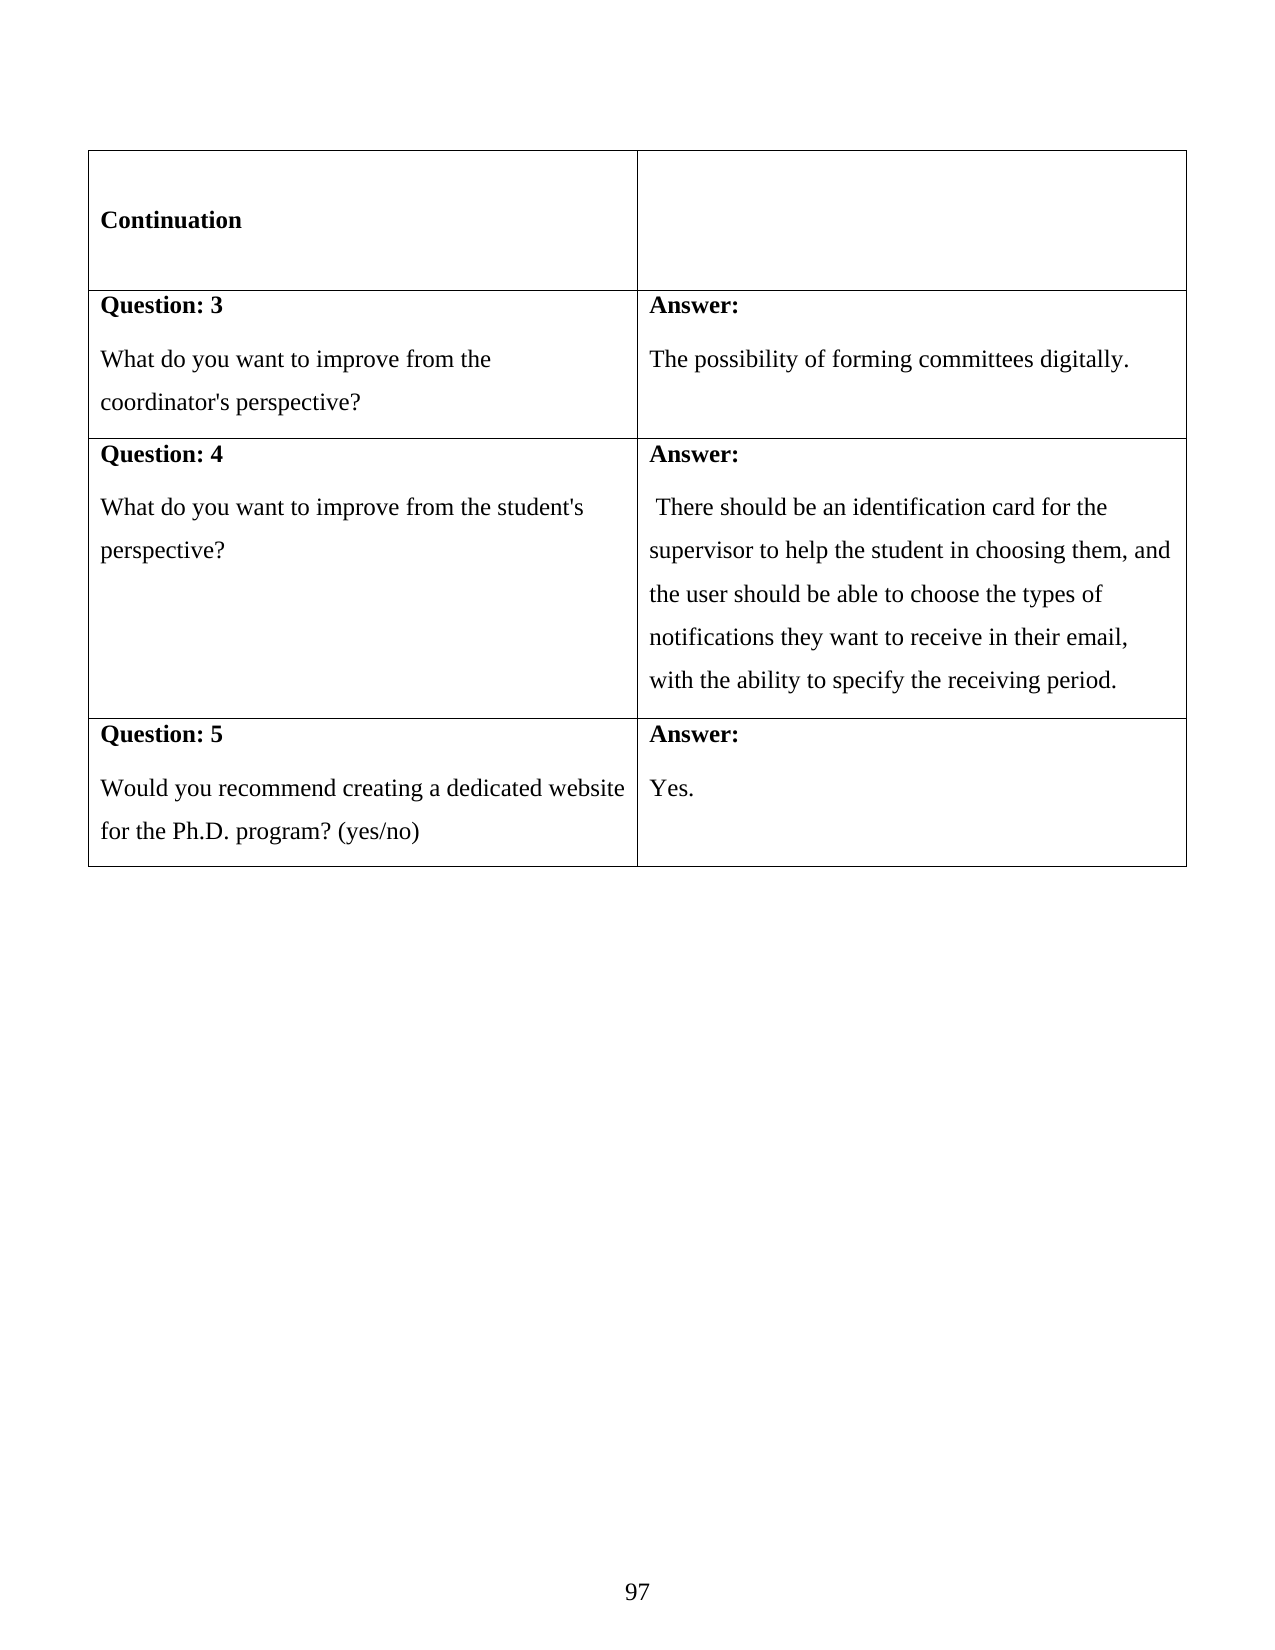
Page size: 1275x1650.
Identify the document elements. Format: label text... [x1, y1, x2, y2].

table_cell Answer: Yes. [638, 719, 1186, 866]
table_cell Question: 5 Would you recommend creating a dedicated website for the Ph.D. program? (yes/no) [89, 719, 637, 866]
table_cell [638, 151, 1186, 289]
table_cell Continuation [89, 151, 637, 289]
table_cell Answer: The possibility of forming committees digitally. [638, 291, 1186, 438]
table_cell Question: 4 What do you want to improve from the student's perspective? [89, 439, 637, 718]
table_cell Question: 3 What do you want to improve from the coordinator's perspective? [89, 291, 637, 438]
table_cell Answer: There should be an identification card for the supervisor to help the student in choosing them, and the user should be able to choose the types of notifications they want to receive in their email, with the ability to specify the receiving period. [638, 439, 1186, 718]
